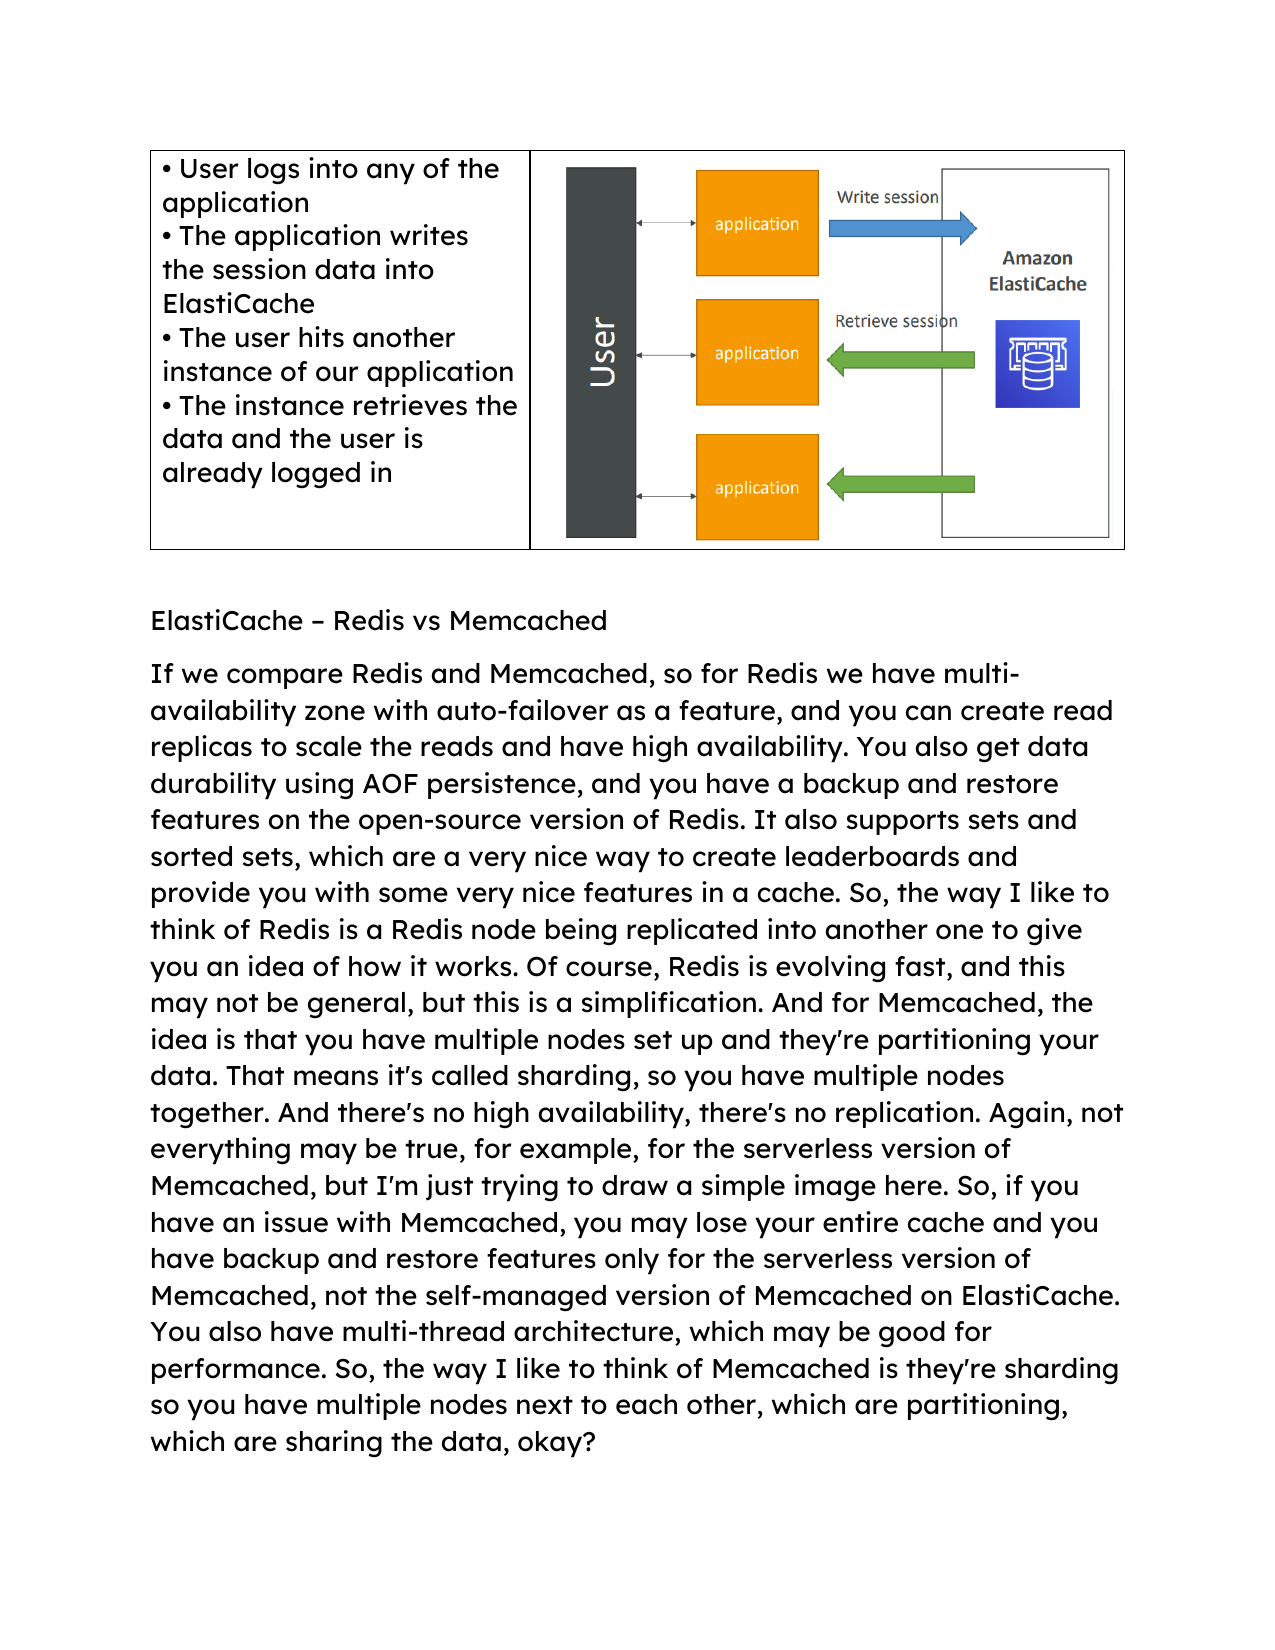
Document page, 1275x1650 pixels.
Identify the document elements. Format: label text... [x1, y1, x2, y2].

table_header [1113, 151, 1124, 549]
table_header [531, 151, 541, 549]
picture [541, 151, 1113, 549]
text If we compare Redis and Memcached, so for Redis we have multi-availability zone with auto-failover as a feature, and you can create read replicas to scale the reads and have high availability. You also get data durability using AOF persistence, and you have a backup and restore features on the open-source version of Redis. It also supports sets and sorted sets, which are a very nice way to create leaderboards and provide you with some very nice features in a cache. So, the way I like to think of Redis is a Redis node being replicated into another one to give you an idea of how it works. Of course, Redis is evolving fast, and this may not be general, but this is a simplification. And for Memcached, the idea is that you have multiple nodes set up and they're partitioning your data. That means it's called sharding, so you have multiple nodes together. And there's no high availability, there's no replication. Again, not everything may be true, for example, for the serverless version of Memcached, but I'm just trying to draw a simple image here. So, if you have an issue with Memcached, you may lose your entire cache and you have backup and restore features only for the serverless version of Memcached, not the self-managed version of Memcached on ElastiCache. You also have multi-thread architecture, which may be good for performance. So, the way I like to think of Memcached is they're sharding so you have multiple nodes next to each other, which are partitioning, which are sharing the data, okay? [150, 656, 1125, 1458]
table_header • User logs into any of the application • The application writes the session data into ElastiCache • The user hits another instance of our application • The instance retrieves the data and the user is already logged in [151, 151, 529, 549]
text ElastiCache – Redis vs Memcached [150, 603, 1125, 637]
